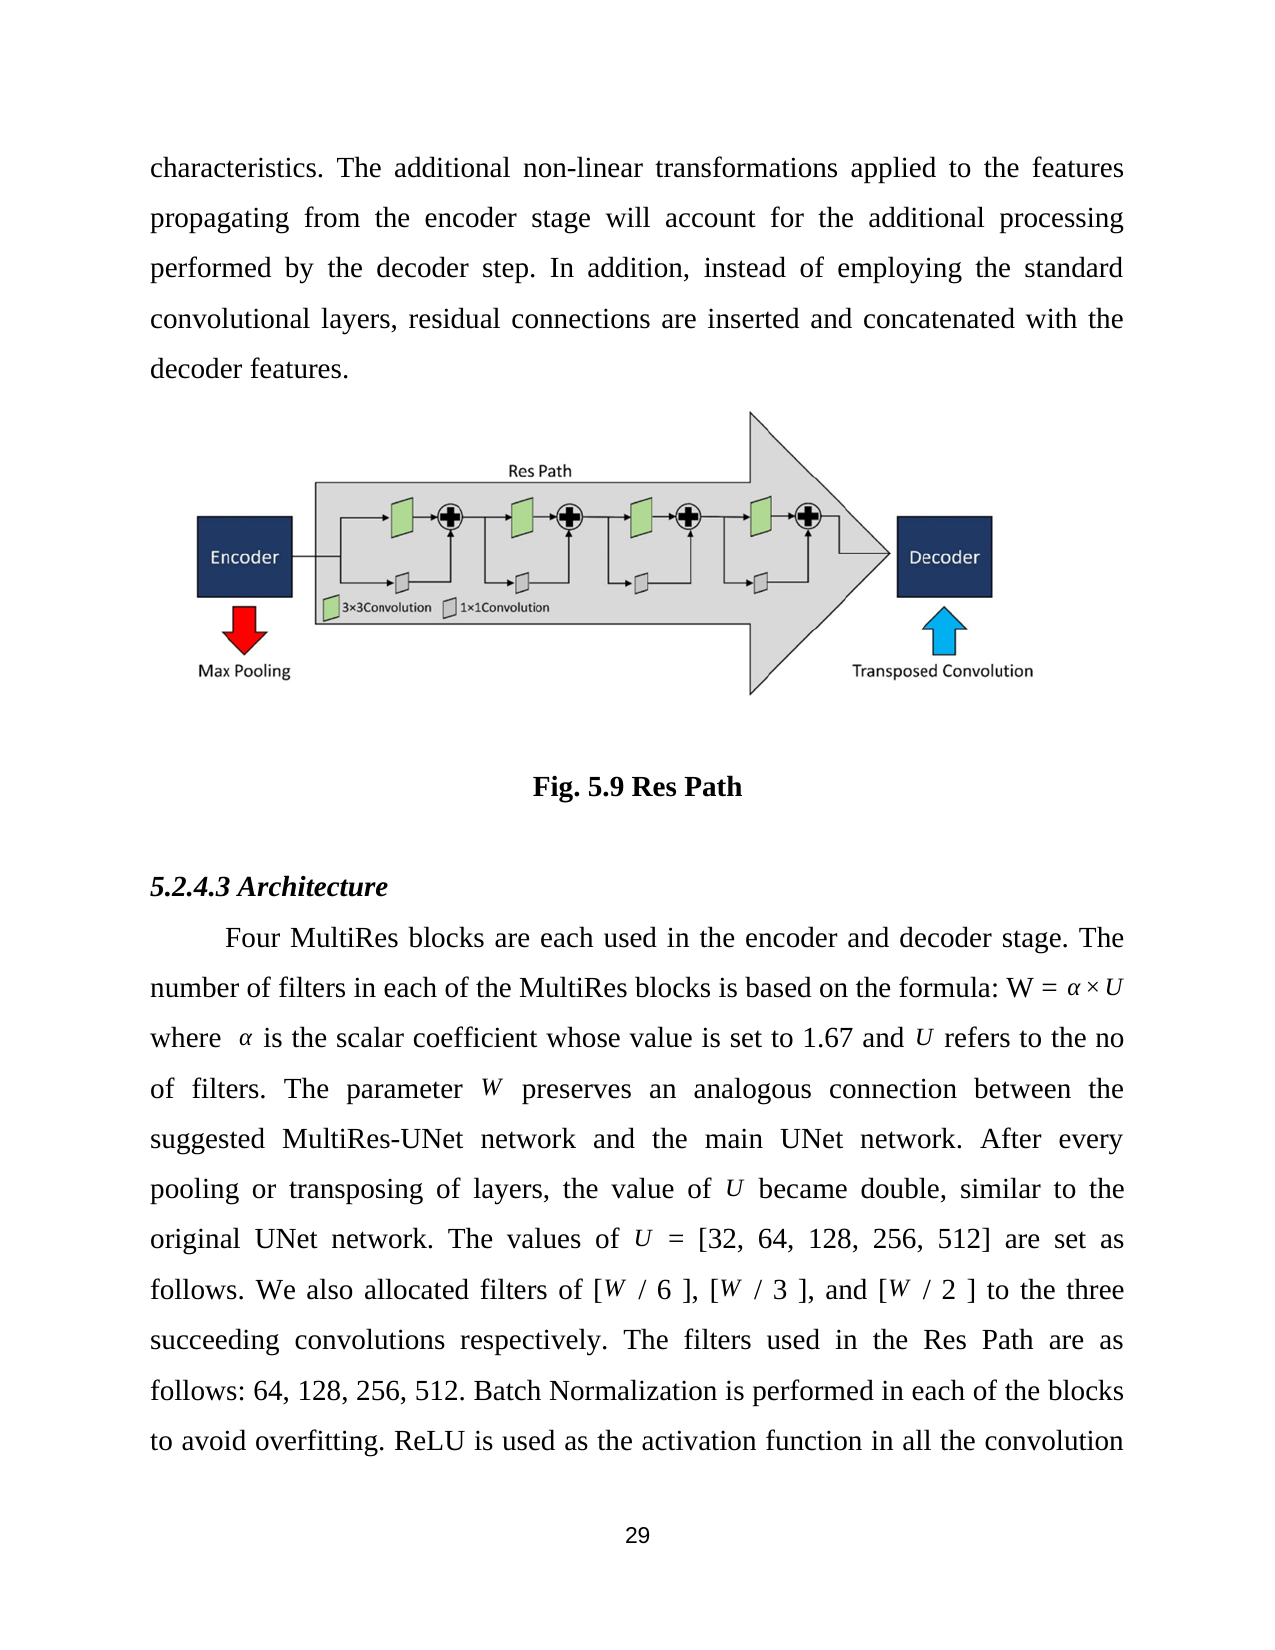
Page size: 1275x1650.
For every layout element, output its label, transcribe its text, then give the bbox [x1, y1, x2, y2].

picture [150, 401, 1078, 706]
text 5.2.4.3 Architecture [150, 869, 1125, 903]
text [150, 920, 1125, 1456]
text Fig. 5.9 Res Path [150, 769, 1125, 802]
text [150, 150, 1125, 385]
